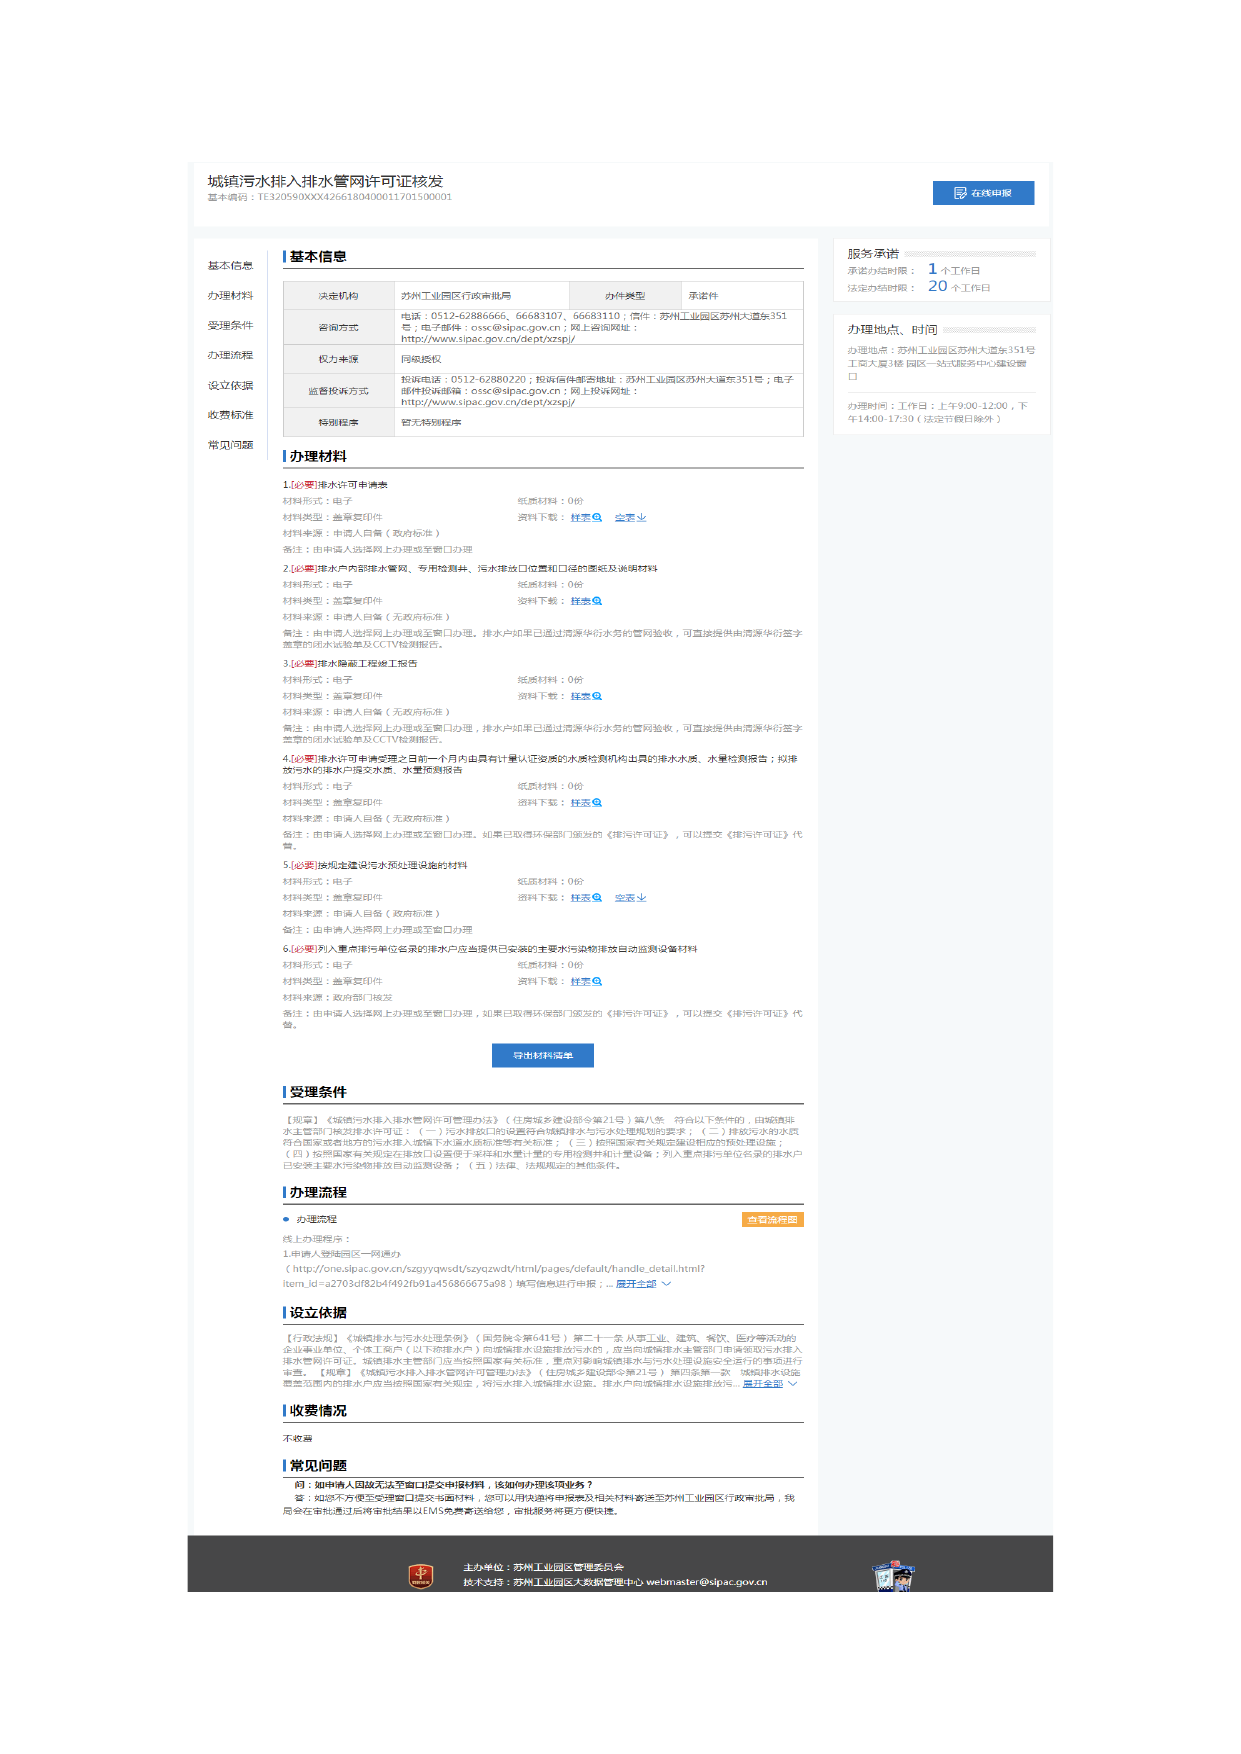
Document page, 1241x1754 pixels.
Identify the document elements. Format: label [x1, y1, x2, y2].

picture [187, 162, 1054, 1592]
